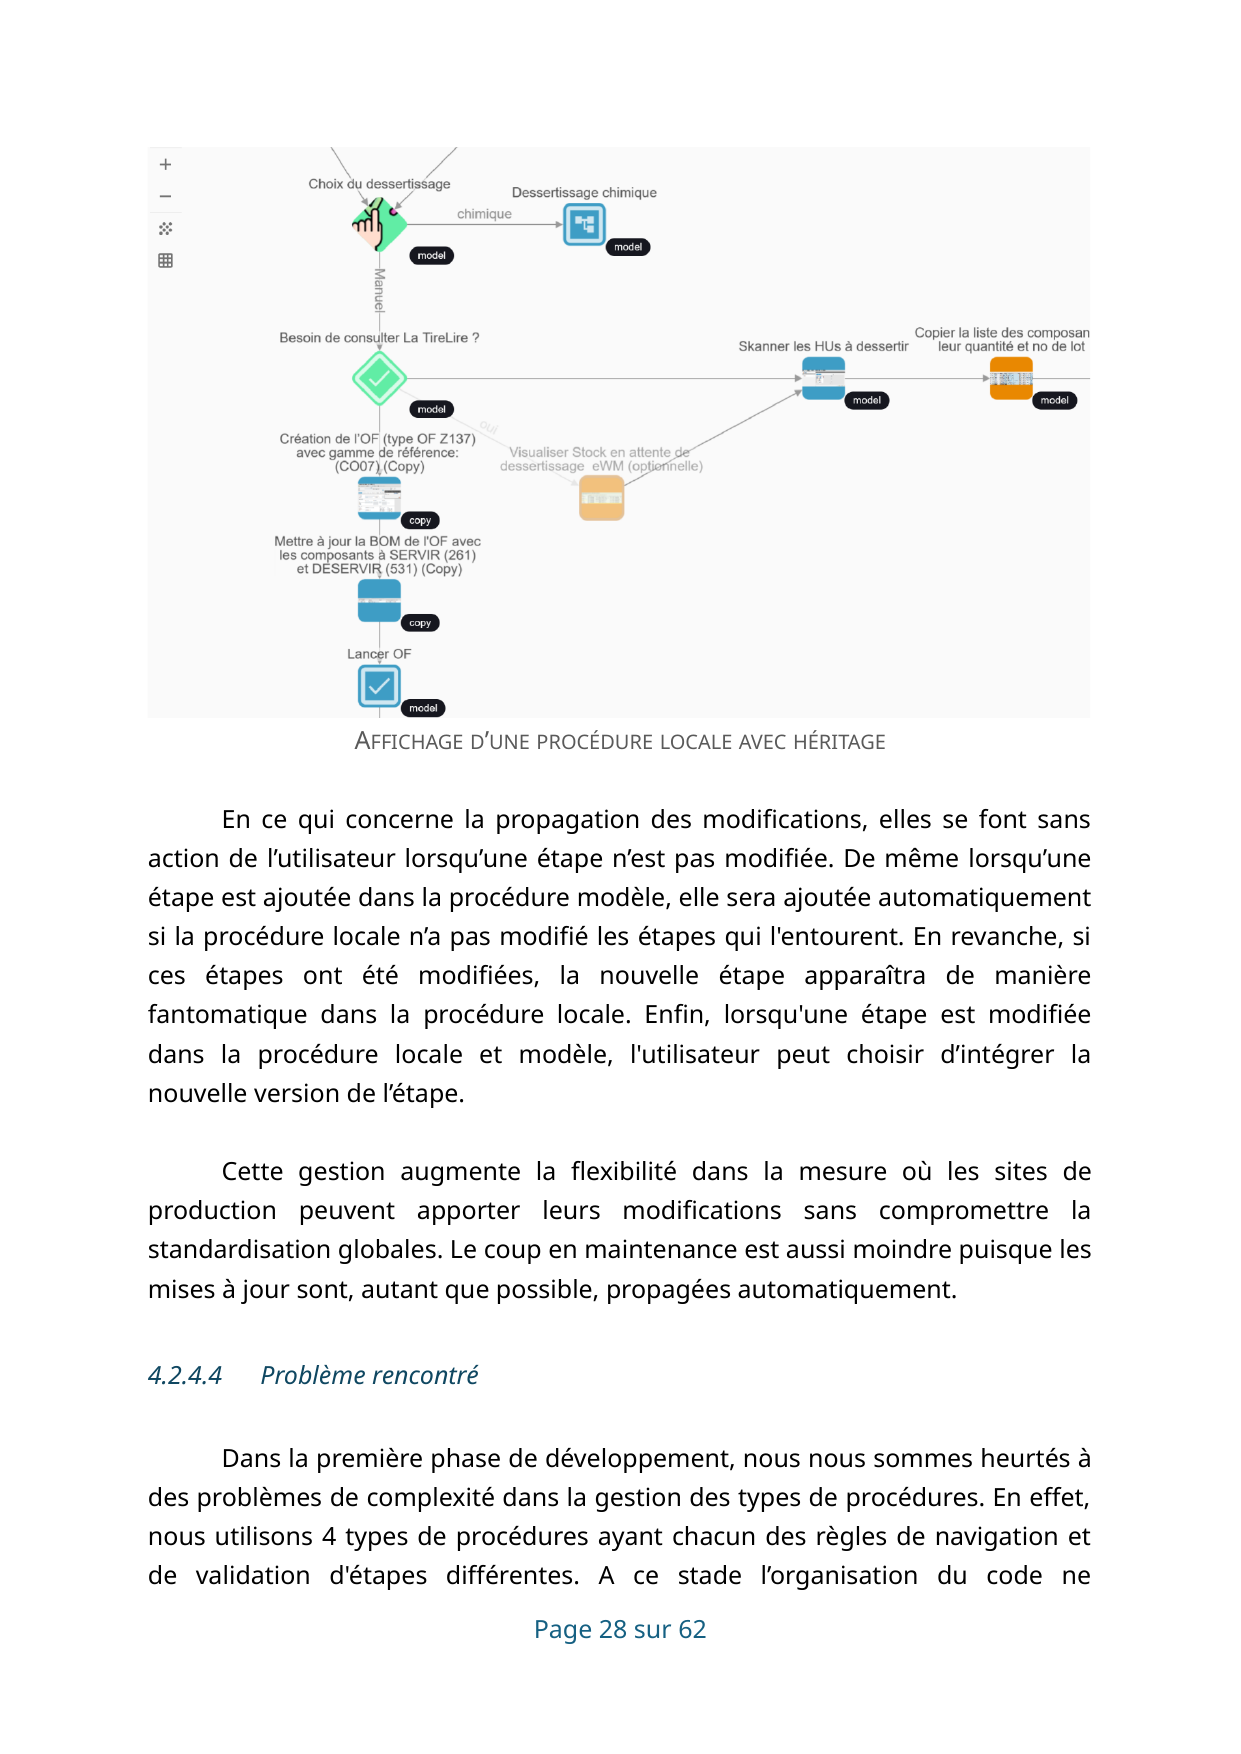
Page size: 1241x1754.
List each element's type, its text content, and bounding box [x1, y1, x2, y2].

picture [147, 147, 1093, 718]
text Affichage d’une procédure locale avec héritage [148, 723, 1093, 757]
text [148, 1441, 1093, 1592]
text Cette gestion augmente la flexibilité dans la mesure où les sites de production peuvent apporter leurs modifications sans compromettre la standardisation globales. Le coup en maintenance est aussi moindre puisque les mises à jour sont, autant que possible, propagées automatiquement. [148, 1154, 1093, 1305]
subtitle Problème rencontré [148, 1358, 1093, 1392]
text En ce qui concerne la propagation des modifications, elles se font sans action de l’utilisateur lorsqu’une étape n’est pas modifiée. De même lorsqu’une étape est ajoutée dans la procédure modèle, elle sera ajoutée automatiquement si la procédure locale n’a pas modifié les étapes qui l'entourent. En revanche, si ces étapes ont été modifiées, la nouvelle étape apparaîtra de manière fantomatique dans la procédure locale. Enfin, lorsqu'une étape est modifiée dans la procédure locale et modèle, l'utilisateur peut choisir d’intégrer la nouvelle version de l’étape. [148, 801, 1093, 1109]
